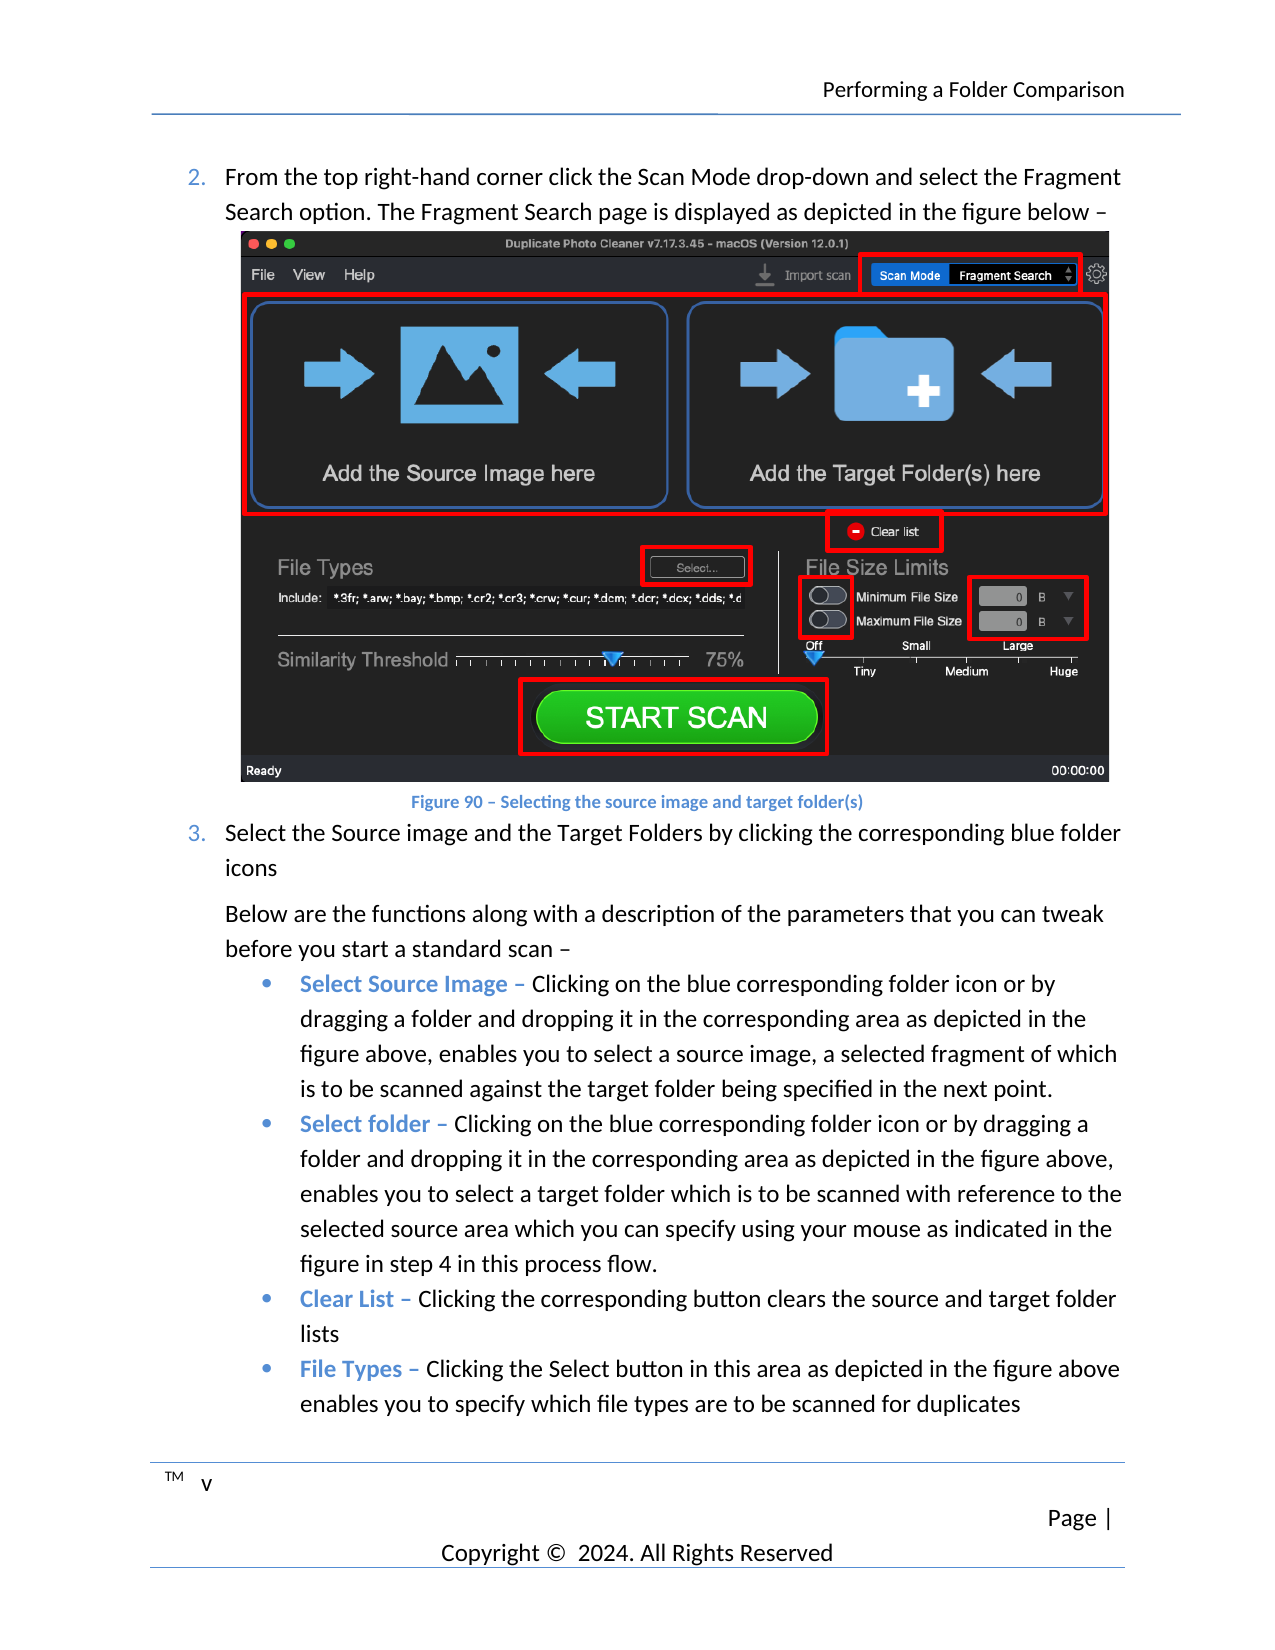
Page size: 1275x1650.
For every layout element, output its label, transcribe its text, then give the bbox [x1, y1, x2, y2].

list Select Source Image – Clicking on the blue corresponding folder icon or by dragging a folder and dropping it in the corresponding area as depicted in the figure above, enables you to select a source image, a selected fragment of which is to be scanned against the target folder being specified in the next point. [262, 968, 1125, 1104]
list From the top right-hand corner click the Scan Mode drop-down and select the Fragment Search option. The Fragment Search page is displayed as depicted in the figure below – [187, 161, 1125, 227]
list Select folder – Clicking on the blue corresponding folder icon or by dragging a folder and dropping it in the corresponding area as depicted in the figure above, enables you to select a target folder which is to be scanned with reference to the selected source area which you can specify using your mouse as indicated in the figure in step 4 in this process flow. [262, 1108, 1125, 1279]
list File Types – Clicking the Select button in this area as depicted in the figure above enables you to specify which file types are to be scanned for duplicates [262, 1353, 1125, 1419]
text Figure 90 – Selecting the source image and target folder(s) [150, 790, 1125, 813]
list Below are the functions along with a description of the parameters that you can tweak before you start a standard scan – [225, 898, 1125, 964]
list Clear List – Clicking the corresponding button clears the source and target folder lists [262, 1283, 1125, 1349]
picture [240, 231, 1110, 782]
list Select the Source image and the Target Folders by clicking the corresponding blue folder icons [187, 817, 1125, 883]
